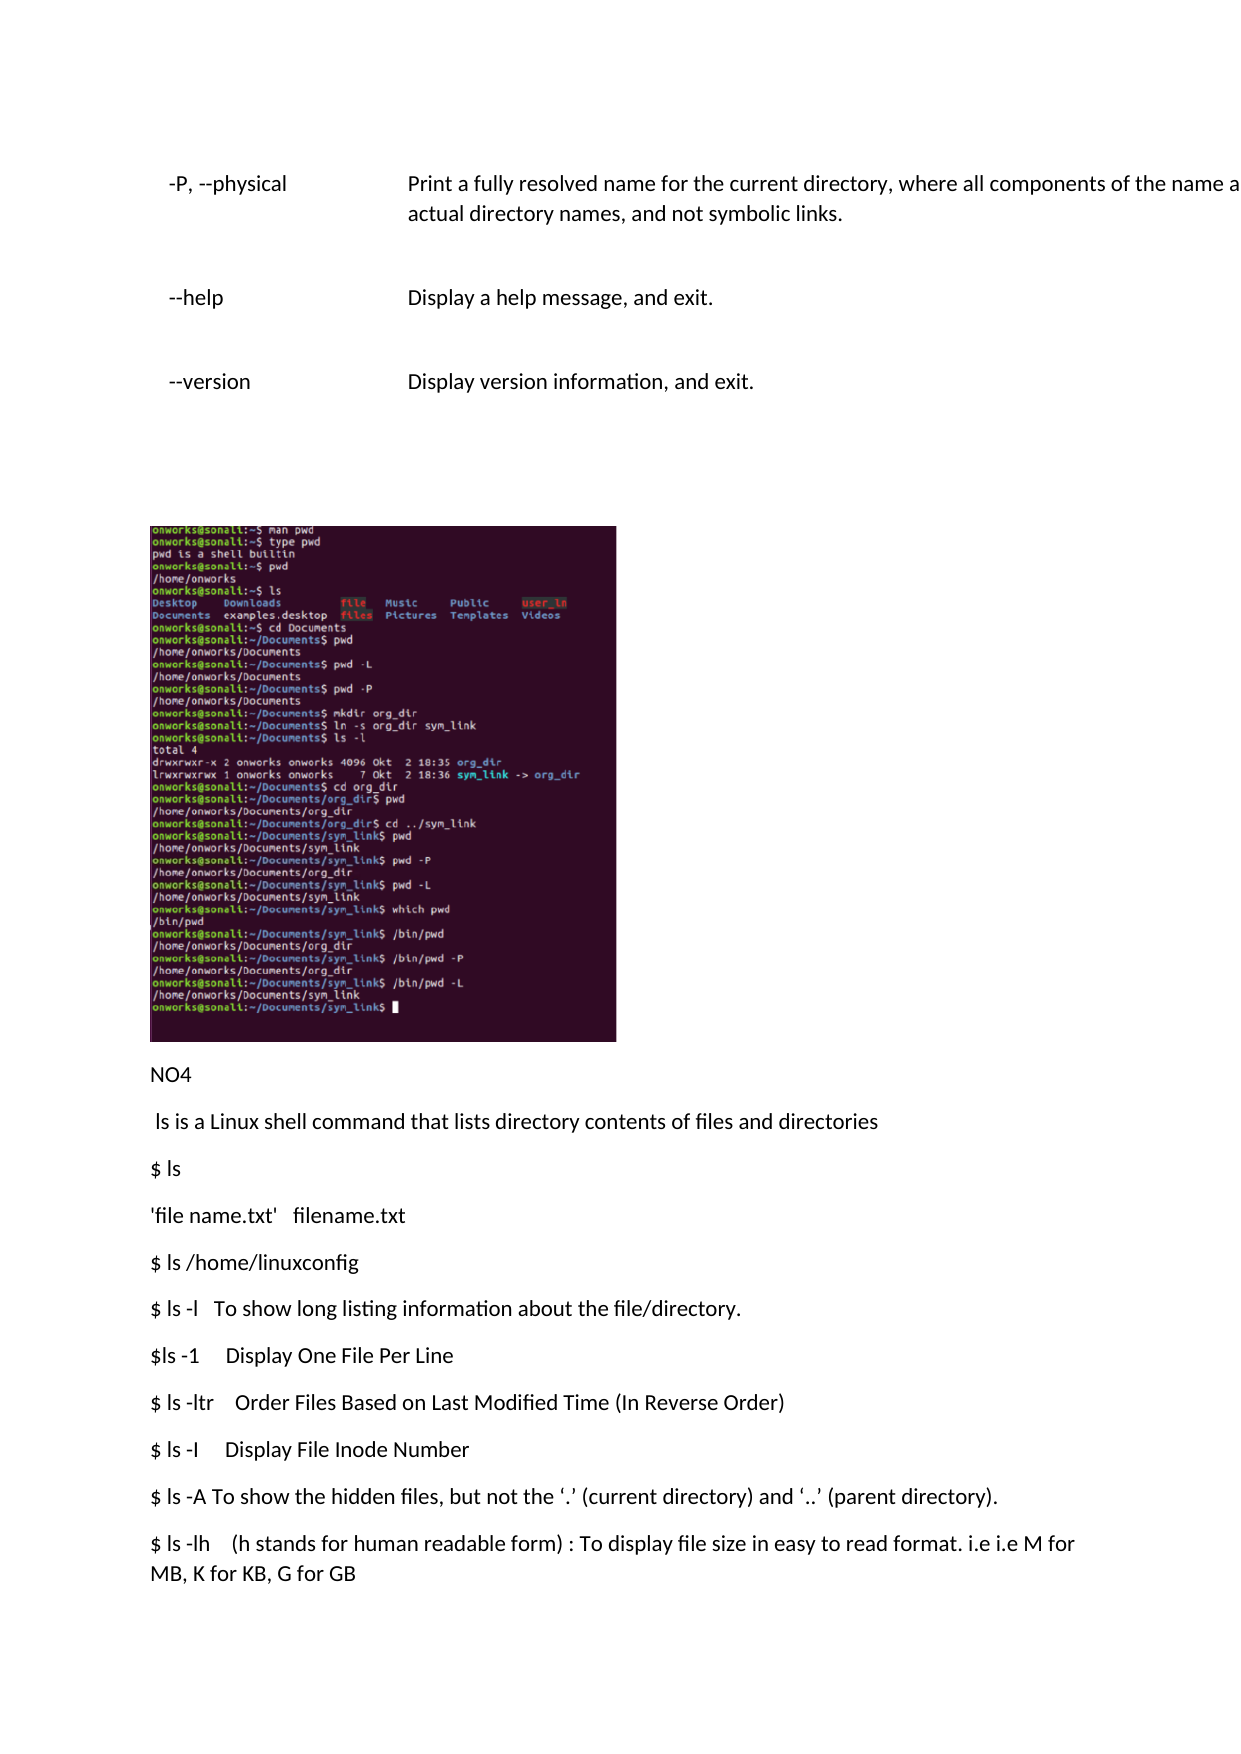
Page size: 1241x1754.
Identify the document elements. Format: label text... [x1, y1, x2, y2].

table_cell -P, --physical [150, 150, 389, 264]
table_cell Display version information, and exit. [389, 349, 1240, 433]
text $ ls -ltr Order Files Based on Last Modified Time (In Reverse Order) [150, 1388, 1090, 1416]
table_cell --help [150, 265, 389, 349]
text $ ls -A To show the hidden files, but not the ‘.’ (current directory) and ‘..’ (parent directory). [150, 1482, 1090, 1510]
table_cell Display a help message, and exit. [389, 265, 1240, 349]
text $ ls -I Display File Inode Number [150, 1435, 1090, 1463]
text $ ls -lh (h stands for human readable form) : To display file size in easy to read format. i.e i.e M for MB, K for KB, G for GB [150, 1529, 1090, 1587]
text $ ls /home/linuxconfig [150, 1248, 1090, 1276]
text $ ls [150, 1154, 1090, 1182]
text NO4 [150, 1060, 1090, 1088]
picture [150, 526, 617, 1042]
text $ ls -l To show long listing information about the file/directory. [150, 1294, 1090, 1323]
text 'file name.txt' filename.txt [150, 1201, 1090, 1229]
table_cell --version [150, 349, 389, 433]
text ls is a Linux shell command that lists directory contents of files and directories [150, 1107, 1090, 1135]
table_cell Print a fully resolved name for the current directory, where all components of the name are actual directory names, and not symbolic links. [389, 150, 1240, 264]
text $ls -1 Display One File Per Line [150, 1341, 1090, 1369]
